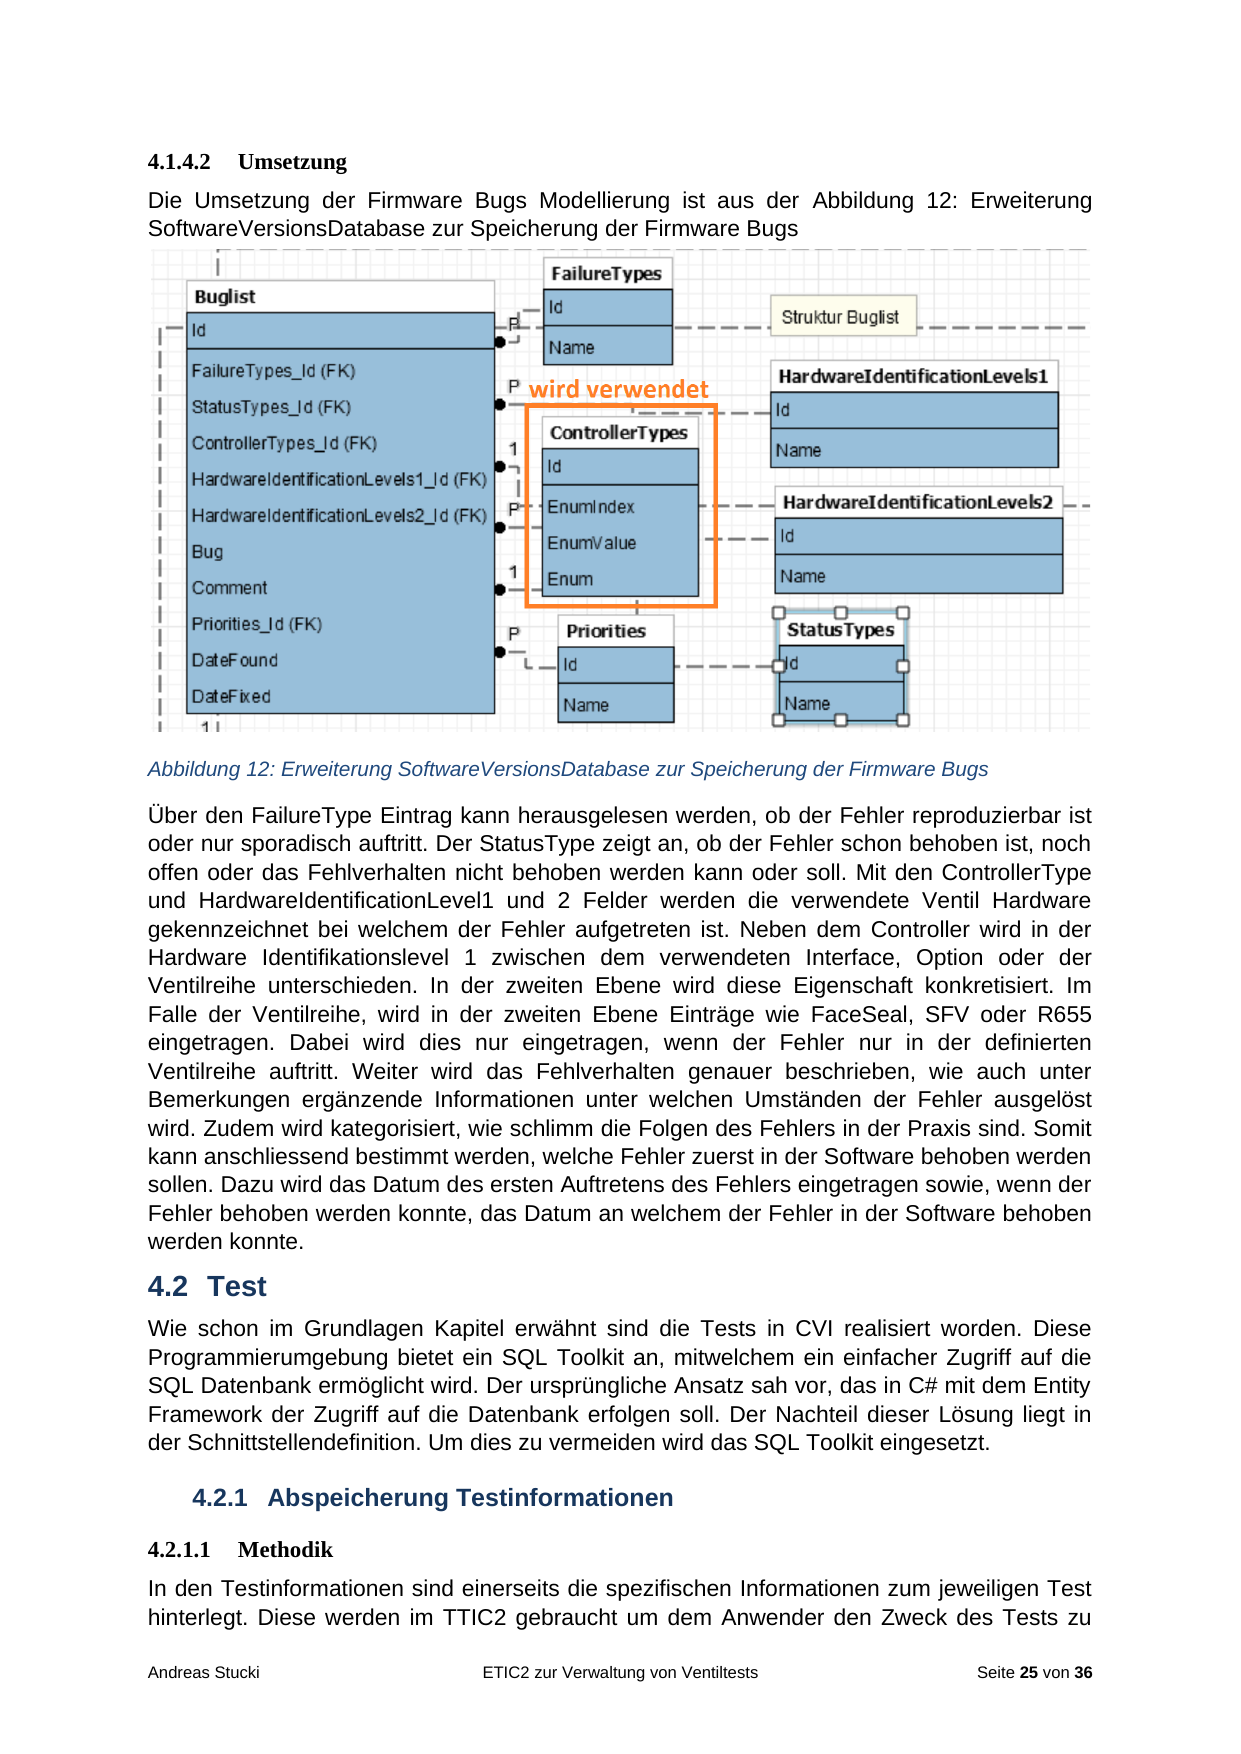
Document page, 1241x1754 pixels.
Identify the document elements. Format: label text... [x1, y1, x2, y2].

text Über den FailureType Eintrag kann herausgelesen werden, ob der Fehler reproduzierbar ist oder nur sporadisch auftritt. Der StatusType zeigt an, ob der Fehler schon behoben ist, noch offen oder das Fehlverhalten nicht behoben werden kann oder soll. Mit den ControllerType und HardwareIdentificationLevel1 und 2 Felder werden die verwendete Ventil Hardware gekennzeichnet bei welchem der Fehler aufgetreten ist. Neben dem Controller wird in der Hardware Identifikationslevel 1 zwischen dem verwendeten Interface, Option oder der Ventilreihe unterschieden. In der zweiten Ebene wird diese Eigenschaft konkretisiert. Im Falle der Ventilreihe, wird in der zweiten Ebene Einträge wie FaceSeal, SFV oder R655 eingetragen. Dabei wird dies nur eingetragen, wenn der Fehler nur in der definierten Ventilreihe auftritt. Weiter wird das Fehlverhalten genauer beschrieben, wie auch unter Bemerkungen ergänzende Informationen unter welchen Umständen der Fehler ausgelöst wird. Zudem wird kategorisiert, wie schlimm die Folgen des Fehlers in der Praxis sind. Somit kann anschliessend bestimmt werden, welche Fehler zuerst in der Software behoben werden sollen. Dazu wird das Datum des ersten Auftretens des Fehlers eingetragen sowie, wenn der Fehler behoben werden konnte, das Datum an welchem der Fehler in der Software behoben werden konnte. [148, 802, 1092, 1255]
subtitle Test [148, 1269, 1092, 1303]
subtitle Methodik [148, 1536, 1092, 1563]
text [148, 1575, 1092, 1630]
subtitle Umsetzung [148, 148, 1092, 174]
subtitle Abspeicherung Testinformationen [192, 1482, 1092, 1511]
text Wie schon im Grundlagen Kapitel erwähnt sind die Tests in CVI realisiert worden. Diese Programmierumgebung bietet ein SQL Toolkit an, mitwelchem ein einfacher Zugriff auf die SQL Datenbank ermöglicht wird. Der ursprüngliche Ansatz sah vor, das in C# mit dem Entity Framework der Zugriff auf die Datenbank erfolgen soll. Der Nachteil dieser Lösung liegt in der Schnittstellendefinition. Um dies zu vermeiden wird das SQL Toolkit eingesetzt. [148, 1315, 1092, 1455]
text Die Umsetzung der Firmware Bugs Modellierung ist aus der Abbildung 12 ersichtlich. [148, 187, 1092, 241]
picture [149, 249, 1089, 731]
